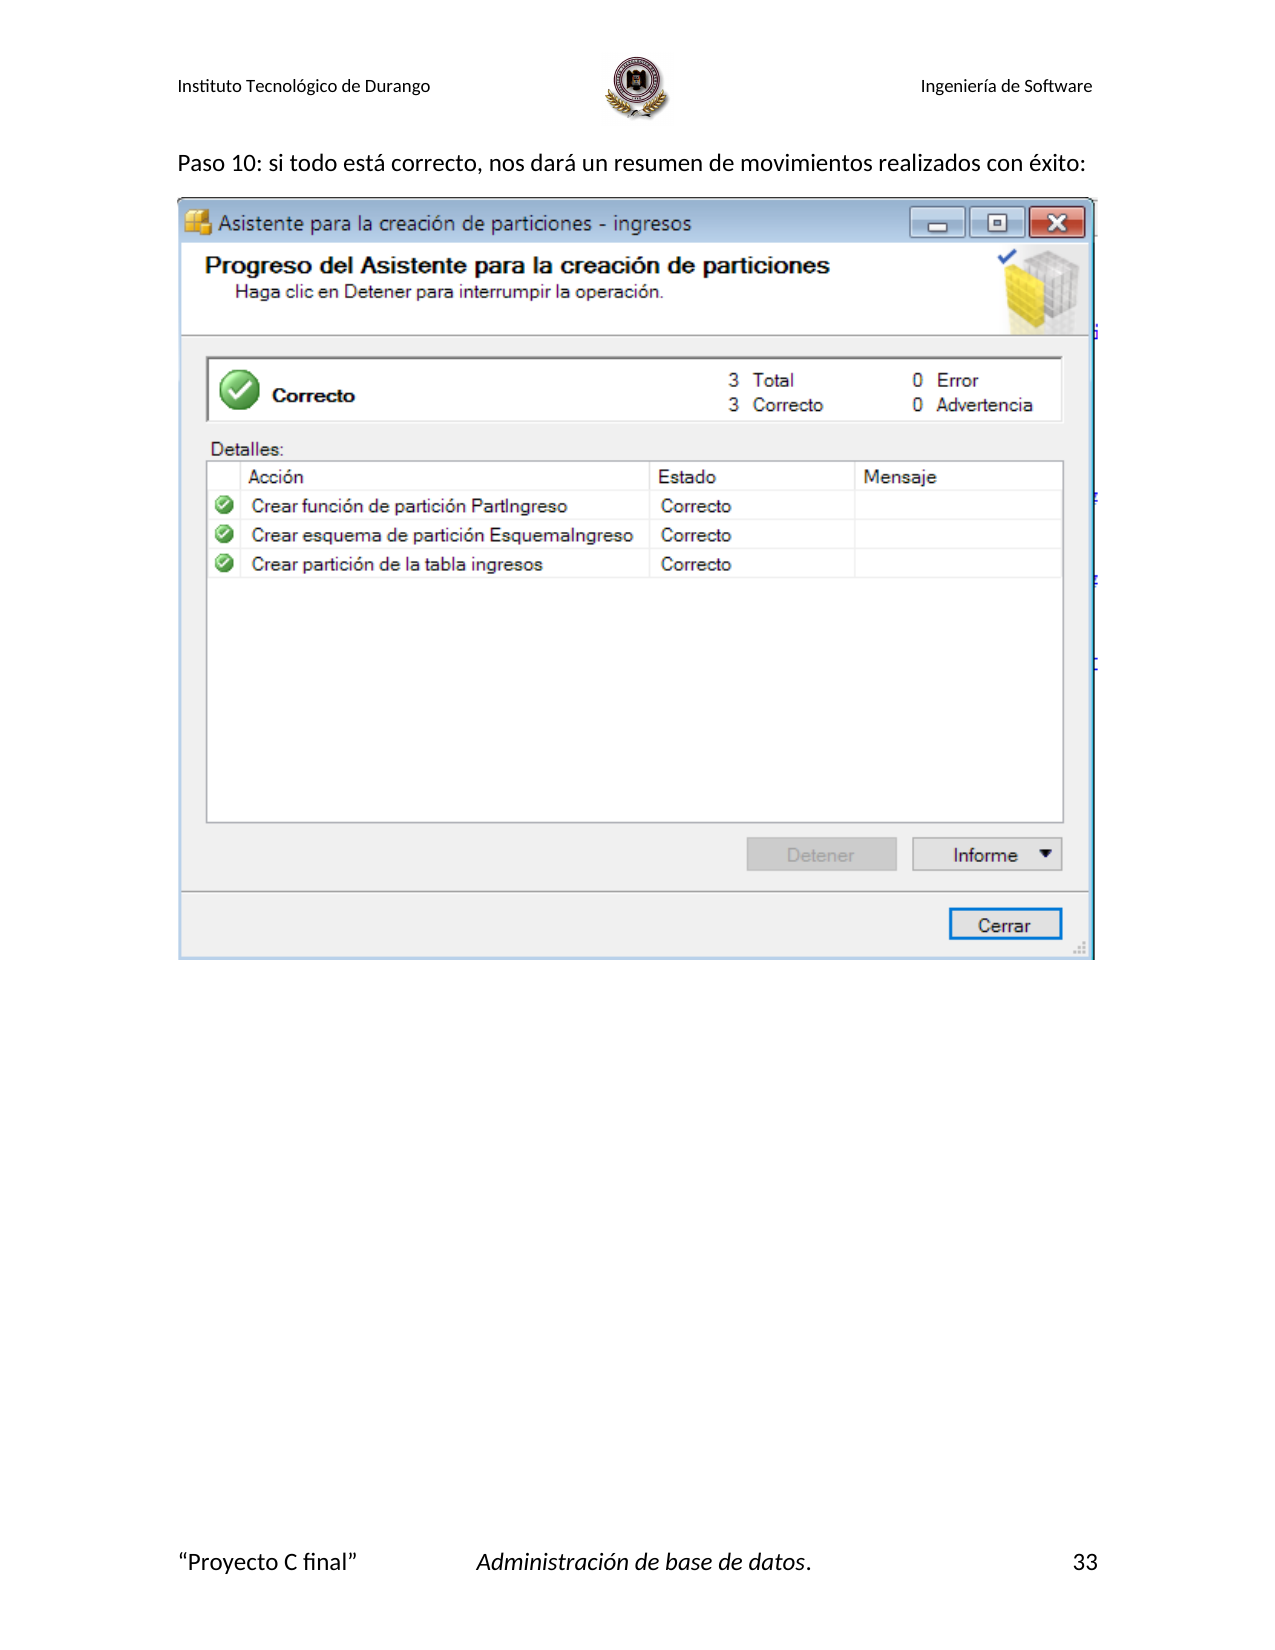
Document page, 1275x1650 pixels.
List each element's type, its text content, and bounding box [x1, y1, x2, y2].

picture [177, 197, 1098, 960]
text Paso 10: si todo está correcto, nos dará un resumen de movimientos realizados con éxito: [177, 148, 1098, 178]
